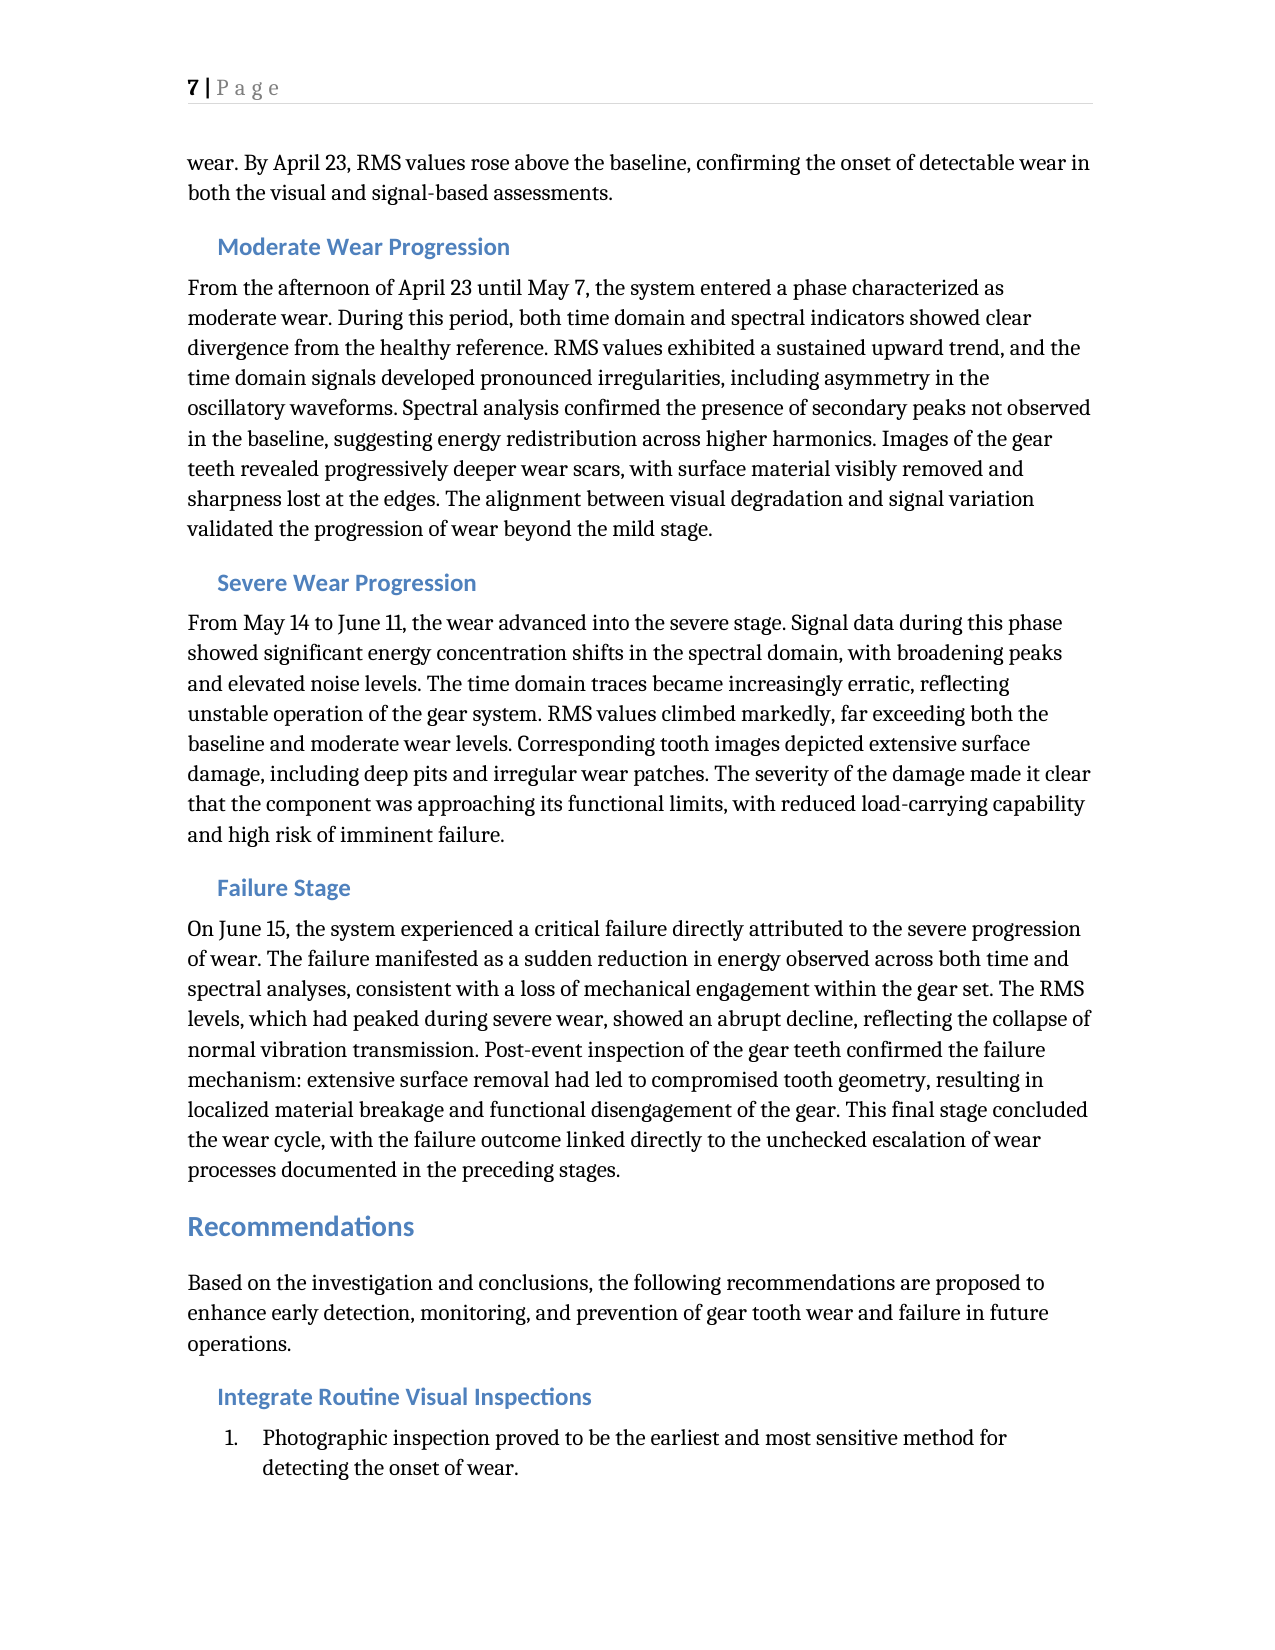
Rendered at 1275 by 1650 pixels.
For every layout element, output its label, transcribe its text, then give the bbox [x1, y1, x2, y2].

subtitle Integrate Routine Visual Inspections [217, 1381, 1093, 1412]
subtitle Moderate Wear Progression [217, 231, 1093, 262]
text Recommendations [187, 1208, 1093, 1244]
text From May 14 to June 11, the wear advanced into the severe stage. Signal data during this phase showed significant energy concentration shifts in the spectral domain, with broadening peaks and elevated noise levels. The time domain traces became increasingly erratic, reflecting unstable operation of the gear system. RMS values climbed markedly, far exceeding both the baseline and moderate wear levels. Corresponding tooth images depicted extensive surface damage, including deep pits and irregular wear patches. The severity of the damage made it clear that the component was approaching its functional limits, with reduced load-carrying capability and high risk of imminent failure. [187, 610, 1093, 848]
text From the afternoon of April 23 until May 7, the system entered a phase characterized as moderate wear. During this period, both time domain and spectral indicators showed clear divergence from the healthy reference. RMS values exhibited a sustained upward trend, and the time domain signals developed pronounced irregularities, including asymmetry in the oscillatory waveforms. Spectral analysis confirmed the presence of secondary peaks not observed in the baseline, suggesting energy redistribution across higher harmonics. Images of the gear teeth revealed progressively deeper wear scars, with surface material visibly removed and sharpness lost at the edges. The alignment between visual degradation and signal variation validated the progression of wear beyond the mild stage. [187, 274, 1093, 542]
subtitle Severe Wear Progression [217, 567, 1093, 597]
list Photographic inspection proved to be the earliest and most sensitive method for detecting the onset of wear. [225, 1424, 1093, 1481]
text On June 15, the system experienced a critical failure directly attributed to the severe progression of wear. The failure manifested as a sudden reduction in energy observed across both time and spectral analyses, consistent with a loss of mechanical engagement within the gear set. The RMS levels, which had peaked during severe wear, showed an abrupt decline, reflecting the collapse of normal vibration transmission. Post-event inspection of the gear teeth confirmed the failure mechanism: extensive surface removal had led to compromised tooth geometry, resulting in localized material breakage and functional disengagement of the gear. This final stage concluded the wear cycle, with the failure outcome linked directly to the unchecked escalation of wear processes documented in the preceding stages. [187, 916, 1093, 1183]
subtitle Failure Stage [217, 872, 1093, 903]
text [187, 150, 1093, 207]
text Based on the investigation and conclusions, the following recommendations are proposed to enhance early detection, monitoring, and prevention of gear tooth wear and failure in future operations. [187, 1270, 1093, 1357]
